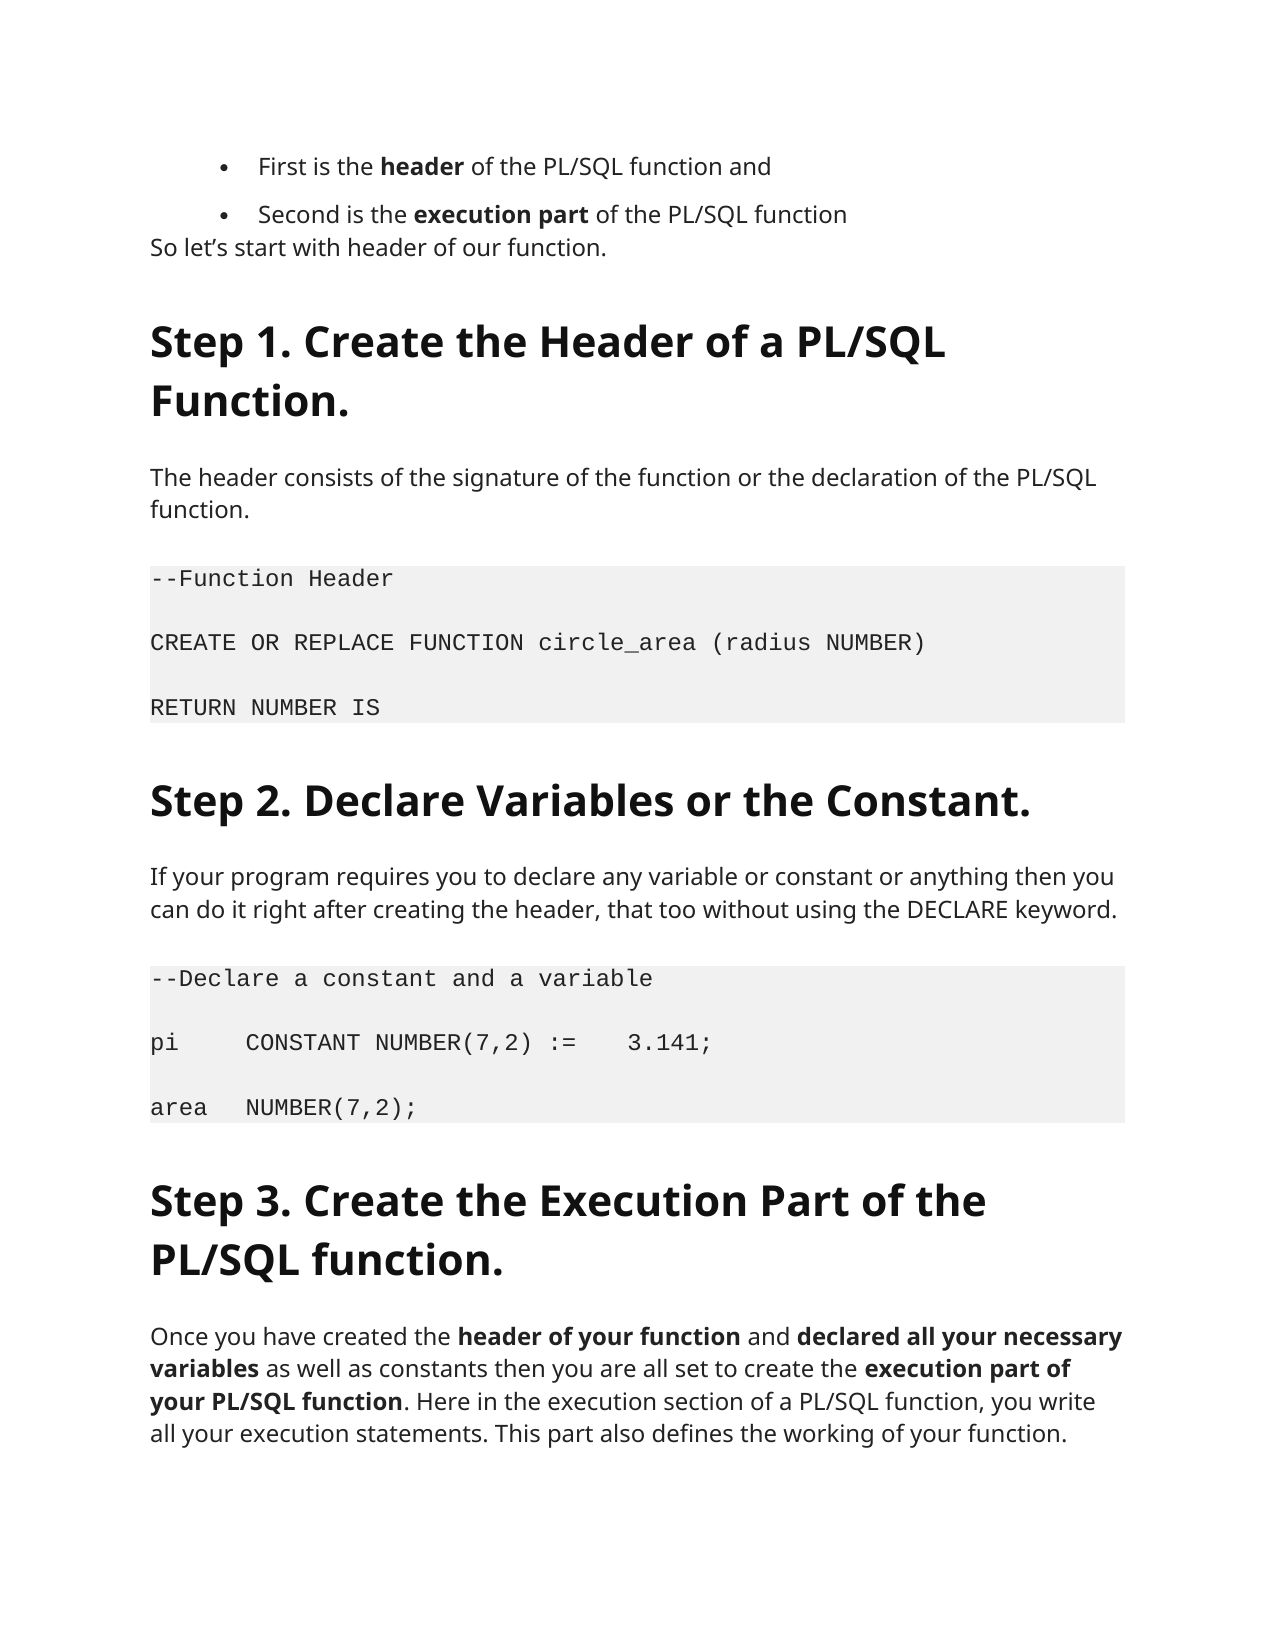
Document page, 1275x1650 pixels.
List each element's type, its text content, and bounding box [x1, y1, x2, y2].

text Step 1. Create the Header of a PL/SQL Function. [150, 310, 1125, 429]
text pi CONSTANT NUMBER(7,2) := 3.141; [150, 1031, 1125, 1058]
text The header consists of the signature of the function or the declaration of the PL/SQL function. [150, 460, 1125, 526]
text Once you have created the header of your function and declared all your necessary variables as well as constants then you are all set to create the execution part of your PL/SQL function. Here in the execution section of a PL/SQL function, you write all your execution statements. This part also defines the working of your function. [150, 1319, 1125, 1450]
text --Declare a constant and a variable [150, 966, 1125, 993]
text So let’s start with header of our function. [150, 231, 1125, 263]
text CREATE OR REPLACE FUNCTION circle_area (radius NUMBER) [150, 631, 1125, 658]
list Second is the execution part of the PL/SQL function [220, 198, 1125, 231]
list First is the header of the PL/SQL function and [220, 150, 1125, 183]
text Step 3. Create the Execution Part of the PL/SQL function. [150, 1169, 1125, 1288]
text --Function Header [150, 566, 1125, 593]
text If your program requires you to declare any variable or constant or anything then you can do it right after creating the header, that too without using the DECLARE keyword. [150, 860, 1125, 925]
text area NUMBER(7,2); [150, 1095, 1125, 1123]
text Step 2. Declare Variables or the Constant. [150, 769, 1125, 829]
text RETURN NUMBER IS [150, 696, 1125, 723]
